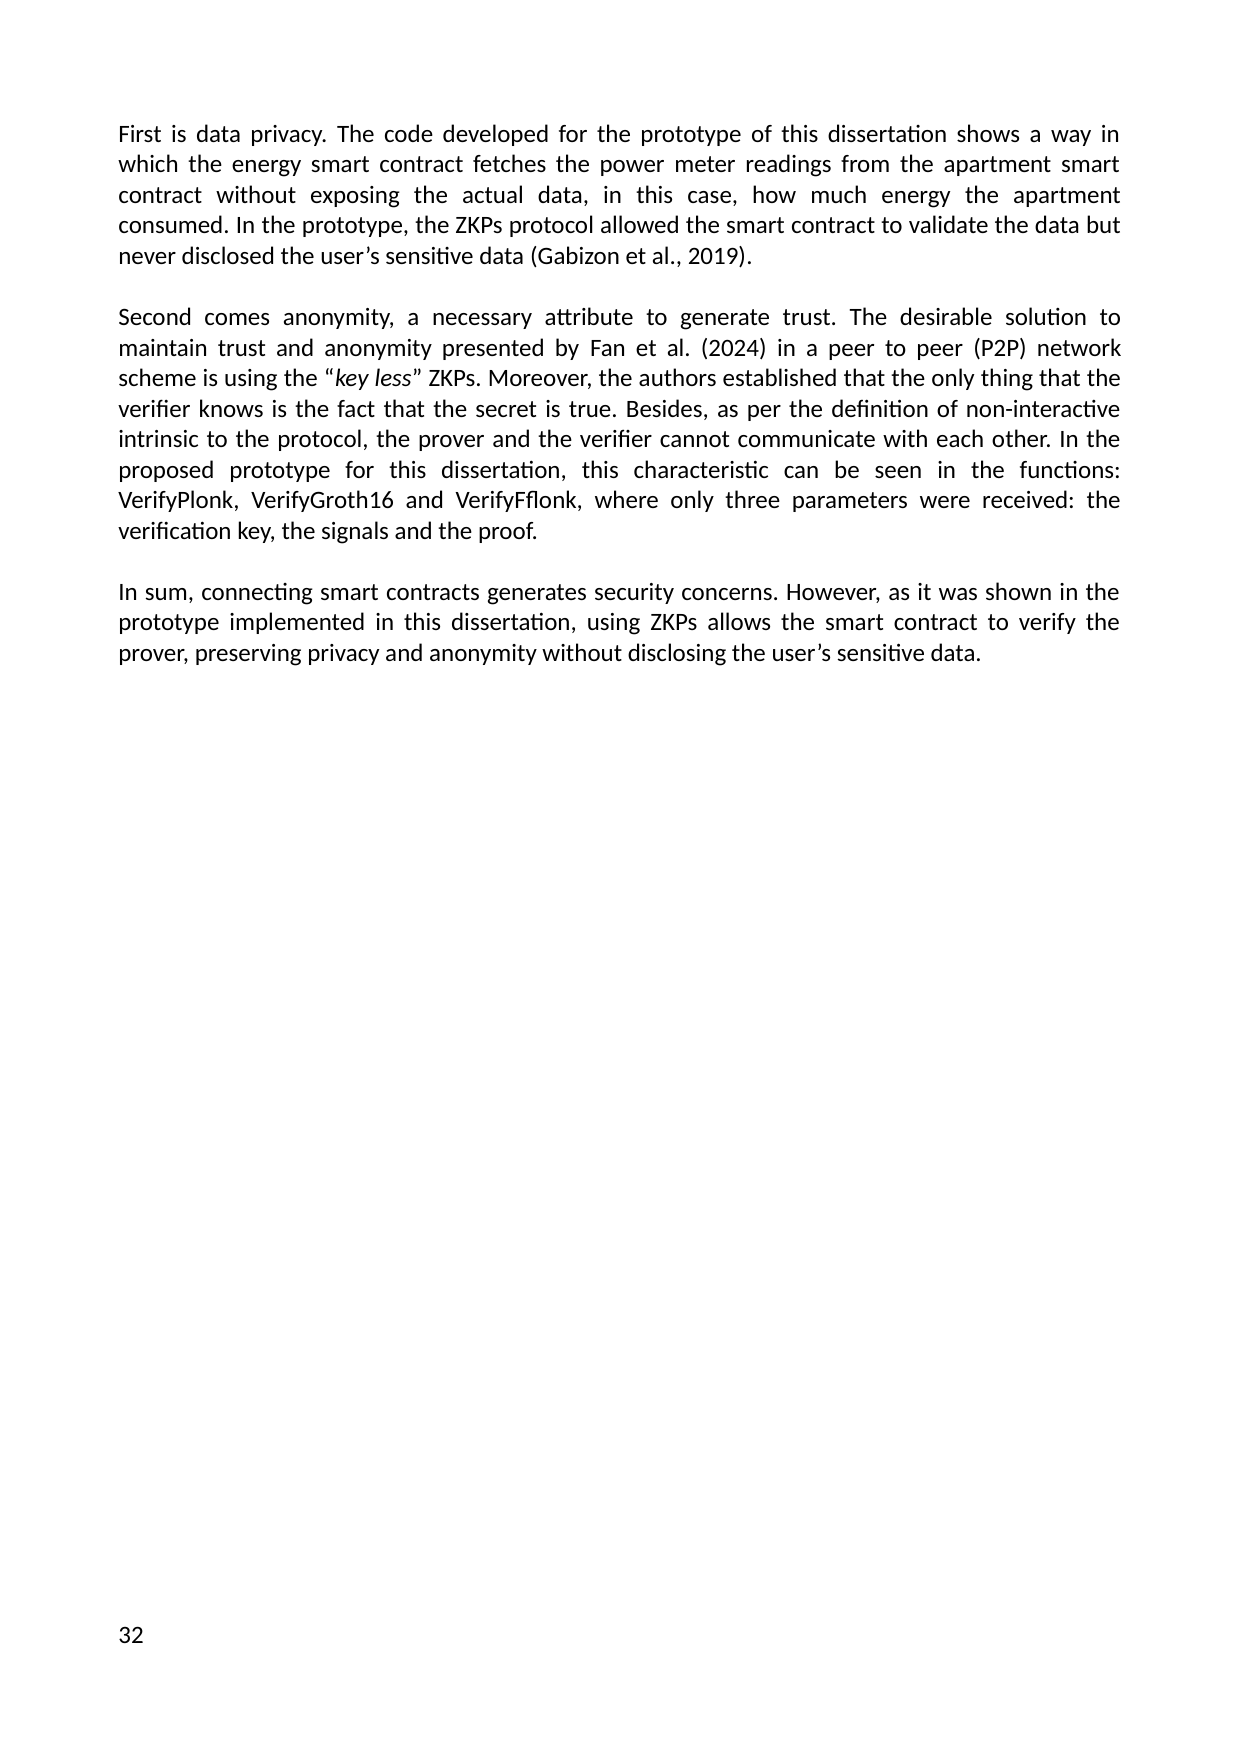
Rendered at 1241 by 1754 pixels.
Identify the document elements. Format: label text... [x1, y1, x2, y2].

text First is data privacy. The code developed for the prototype of this dissertation shows a way in which the energy smart contract fetches the power meter readings from the apartment smart contract without exposing the actual data, in this case, how much energy the apartment consumed. In the prototype, the ZKPs protocol allowed the smart contract to validate the data but never disclosed the user’s sensitive data (Gabizon et al., 2019). [118, 118, 1122, 271]
text Second comes anonymity, a necessary attribute to generate trust. The desirable solution to maintain trust and anonymity presented by Fan et al. (2024) in a peer to peer (P2P) network scheme is using the “key less” ZKPs. Moreover, the authors established that the only thing that the verifier knows is the fact that the secret is true. Besides, as per the definition of non-interactive intrinsic to the protocol, the prover and the verifier cannot communicate with each other. In the proposed prototype for this dissertation, this characteristic can be seen in the functions: VerifyPlonk, VerifyGroth16 and VerifyFflonk, where only three parameters were received: the verification key, the signals and the proof. [118, 301, 1122, 545]
text In sum, connecting smart contracts generates security concerns. However, as it was shown in the prototype implemented in this dissertation, using ZKPs allows the smart contract to verify the prover, preserving privacy and anonymity without disclosing the user’s sensitive data. [118, 576, 1122, 667]
